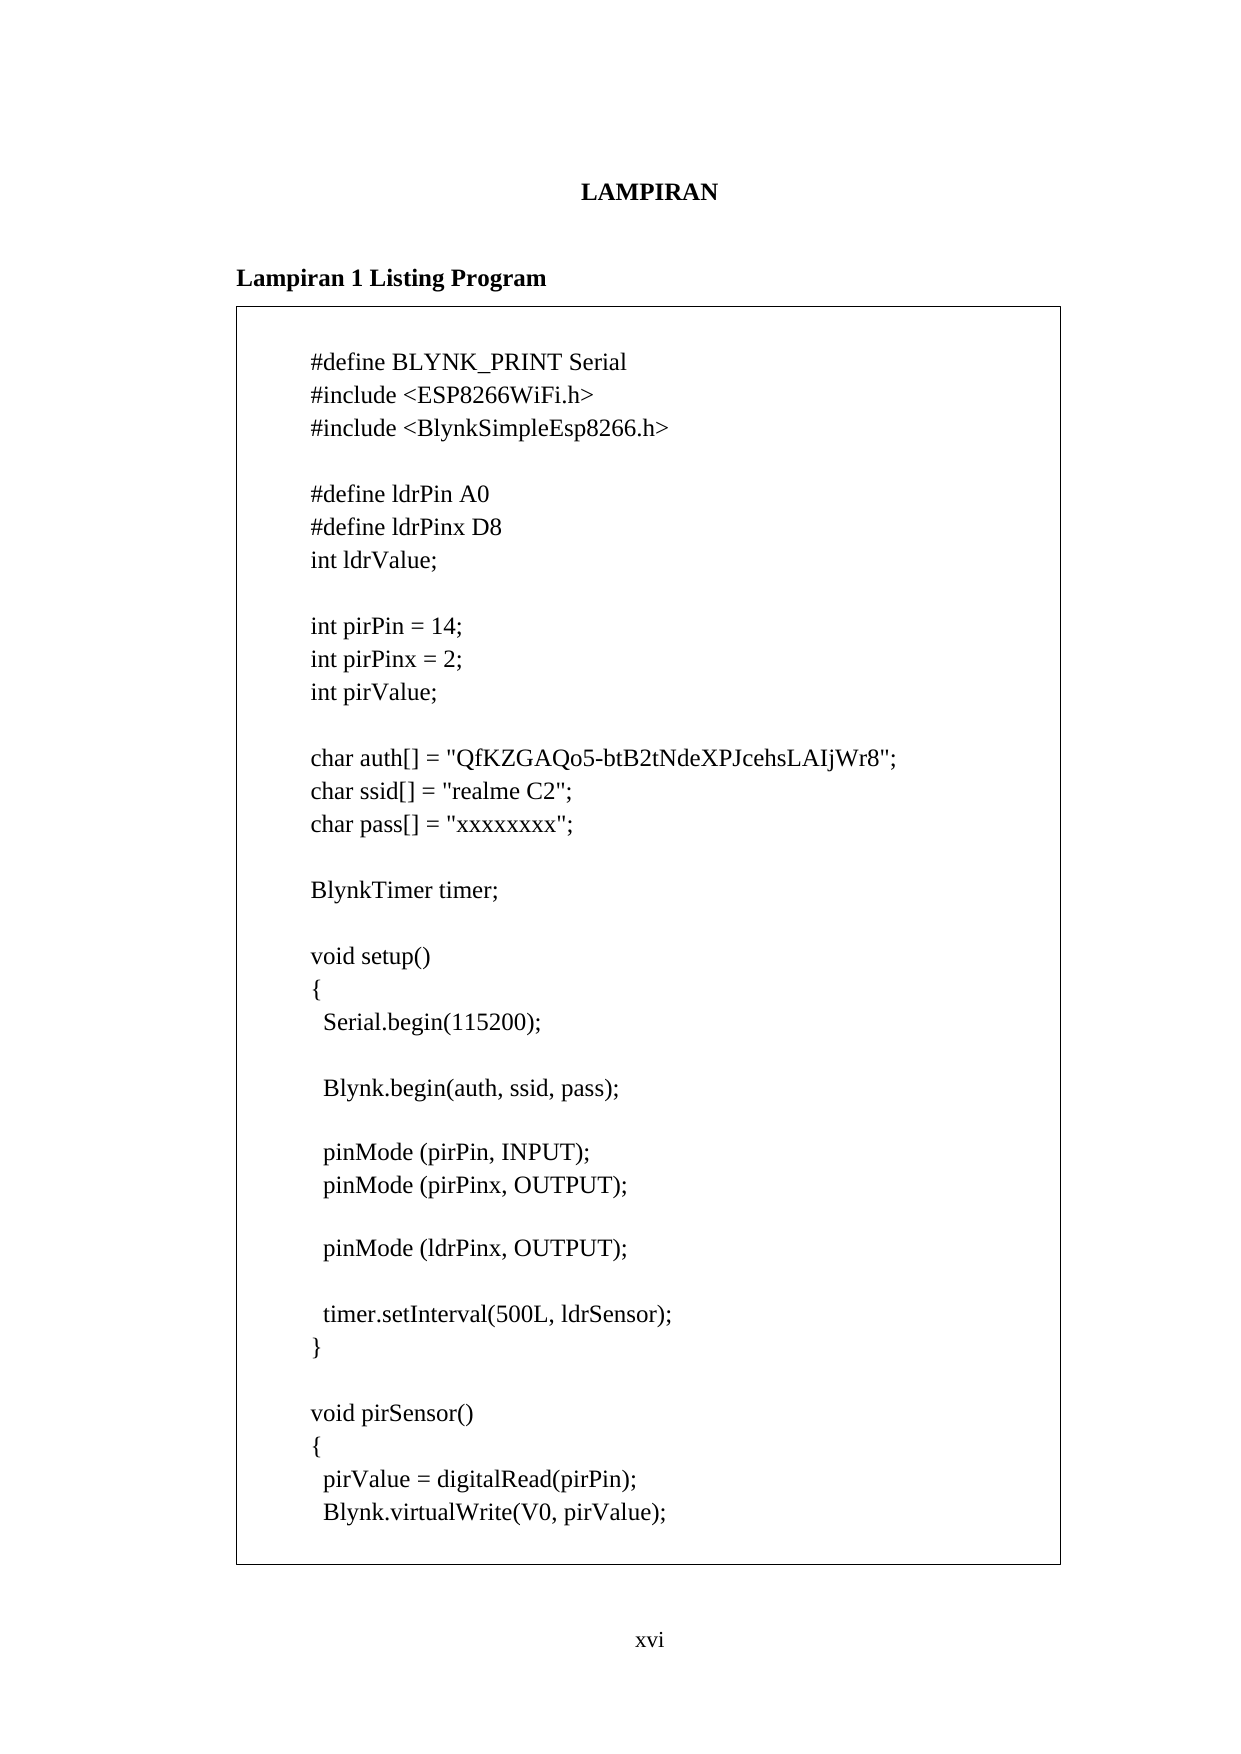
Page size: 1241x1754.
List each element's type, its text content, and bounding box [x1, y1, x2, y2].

text Lampiran 1 Listing Program [236, 263, 1063, 292]
subtitle LAMPIRAN [236, 177, 1063, 206]
